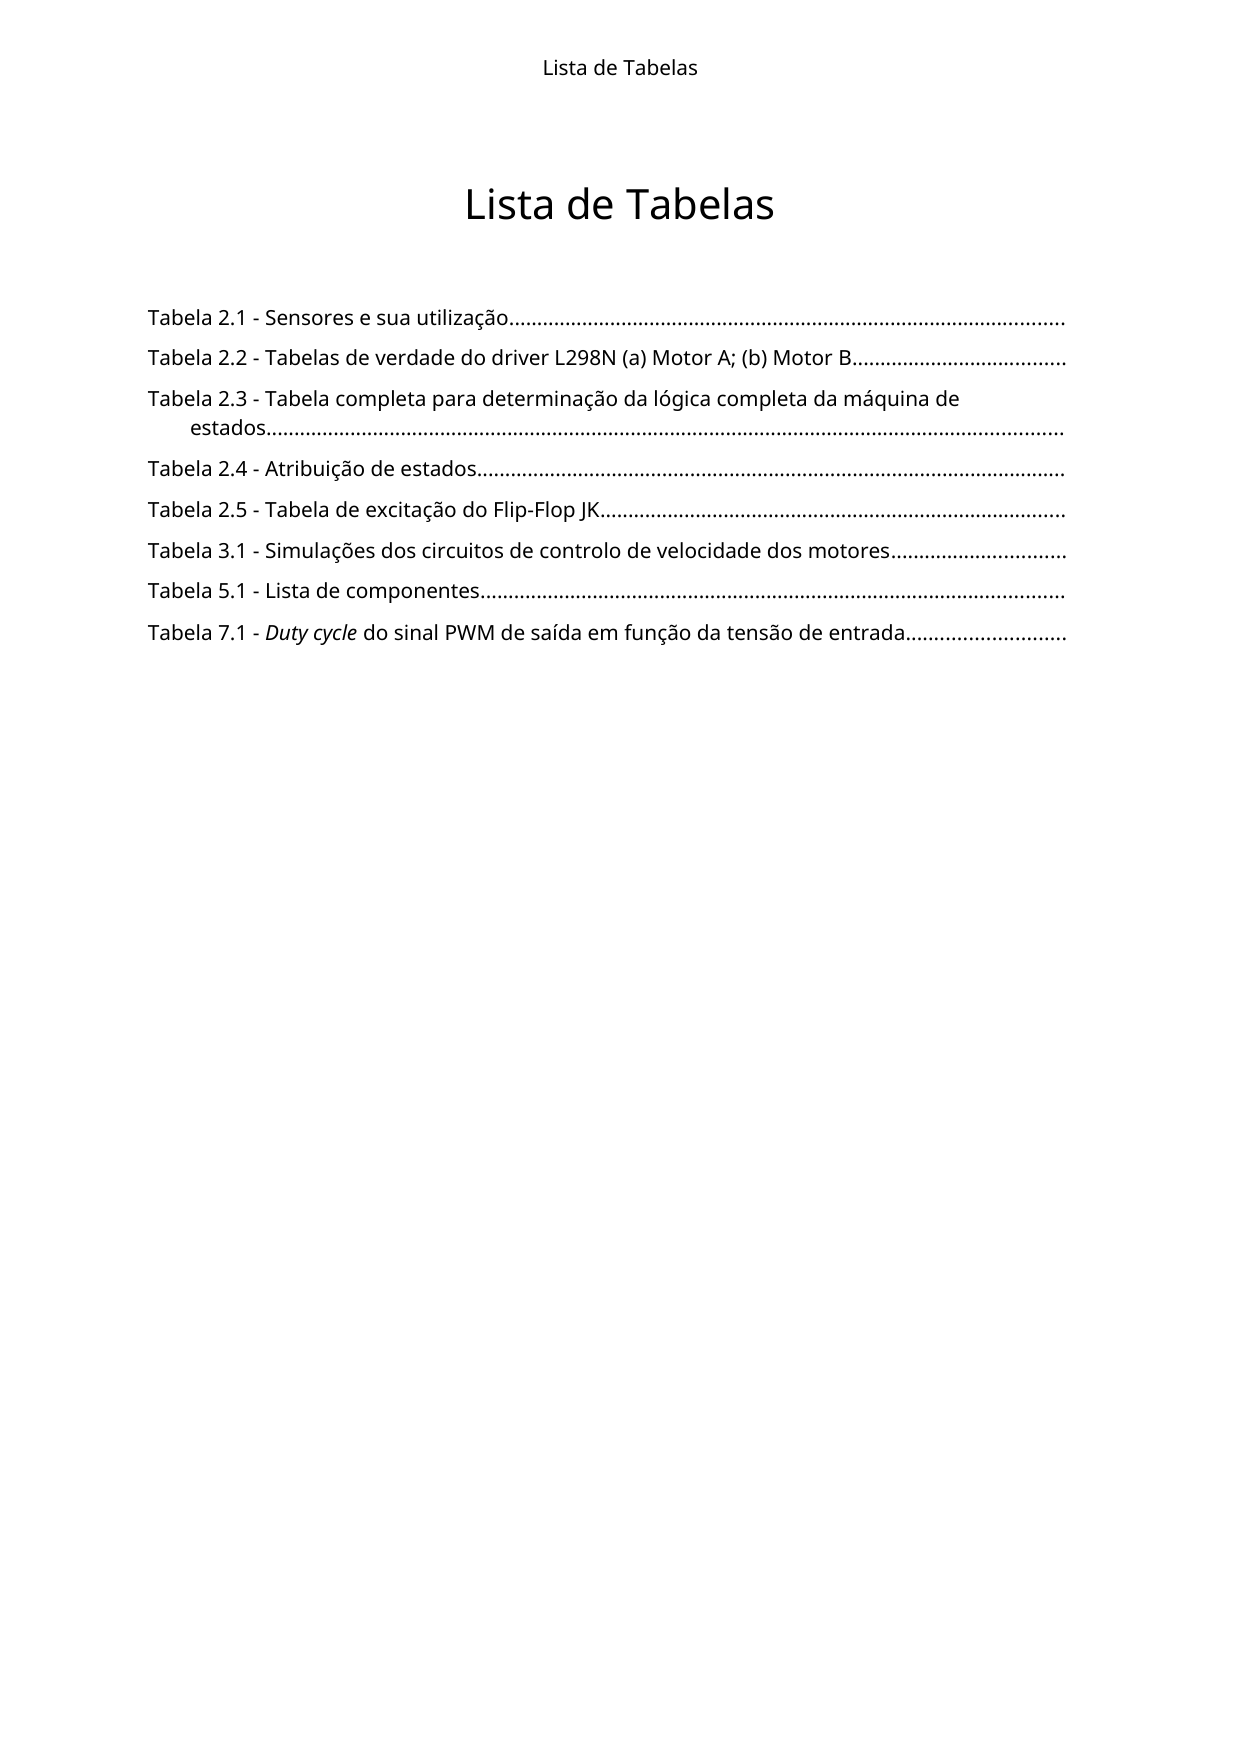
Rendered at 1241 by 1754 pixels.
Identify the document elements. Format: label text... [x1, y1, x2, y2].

text Tabela 2.3 - Tabela completa para determinação da lógica completa da máquina de estados 24 [148, 384, 1033, 441]
text Tabela 2.5 - Tabela de excitação do Flip-Flop JK 25 [148, 495, 1033, 523]
text Tabela 7.1 - Duty cycle do sinal PWM de saída em função da tensão de entrada 61 [148, 618, 1033, 646]
text Lista de Tabelas [148, 175, 1092, 232]
text Tabela 2.2 - Tabelas de verdade do driver L298N (a) Motor A; (b) Motor B 15 [148, 343, 1033, 372]
text Tabela 3.1 - Simulações dos circuitos de controlo de velocidade dos motores 34 [148, 536, 1033, 564]
text Tabela 5.1 - Lista de componentes 51 [148, 577, 1033, 605]
text Tabela 2.1 - Sensores e sua utilização 13 [148, 303, 1033, 331]
text Tabela 2.4 - Atribuição de estados 25 [148, 454, 1033, 482]
